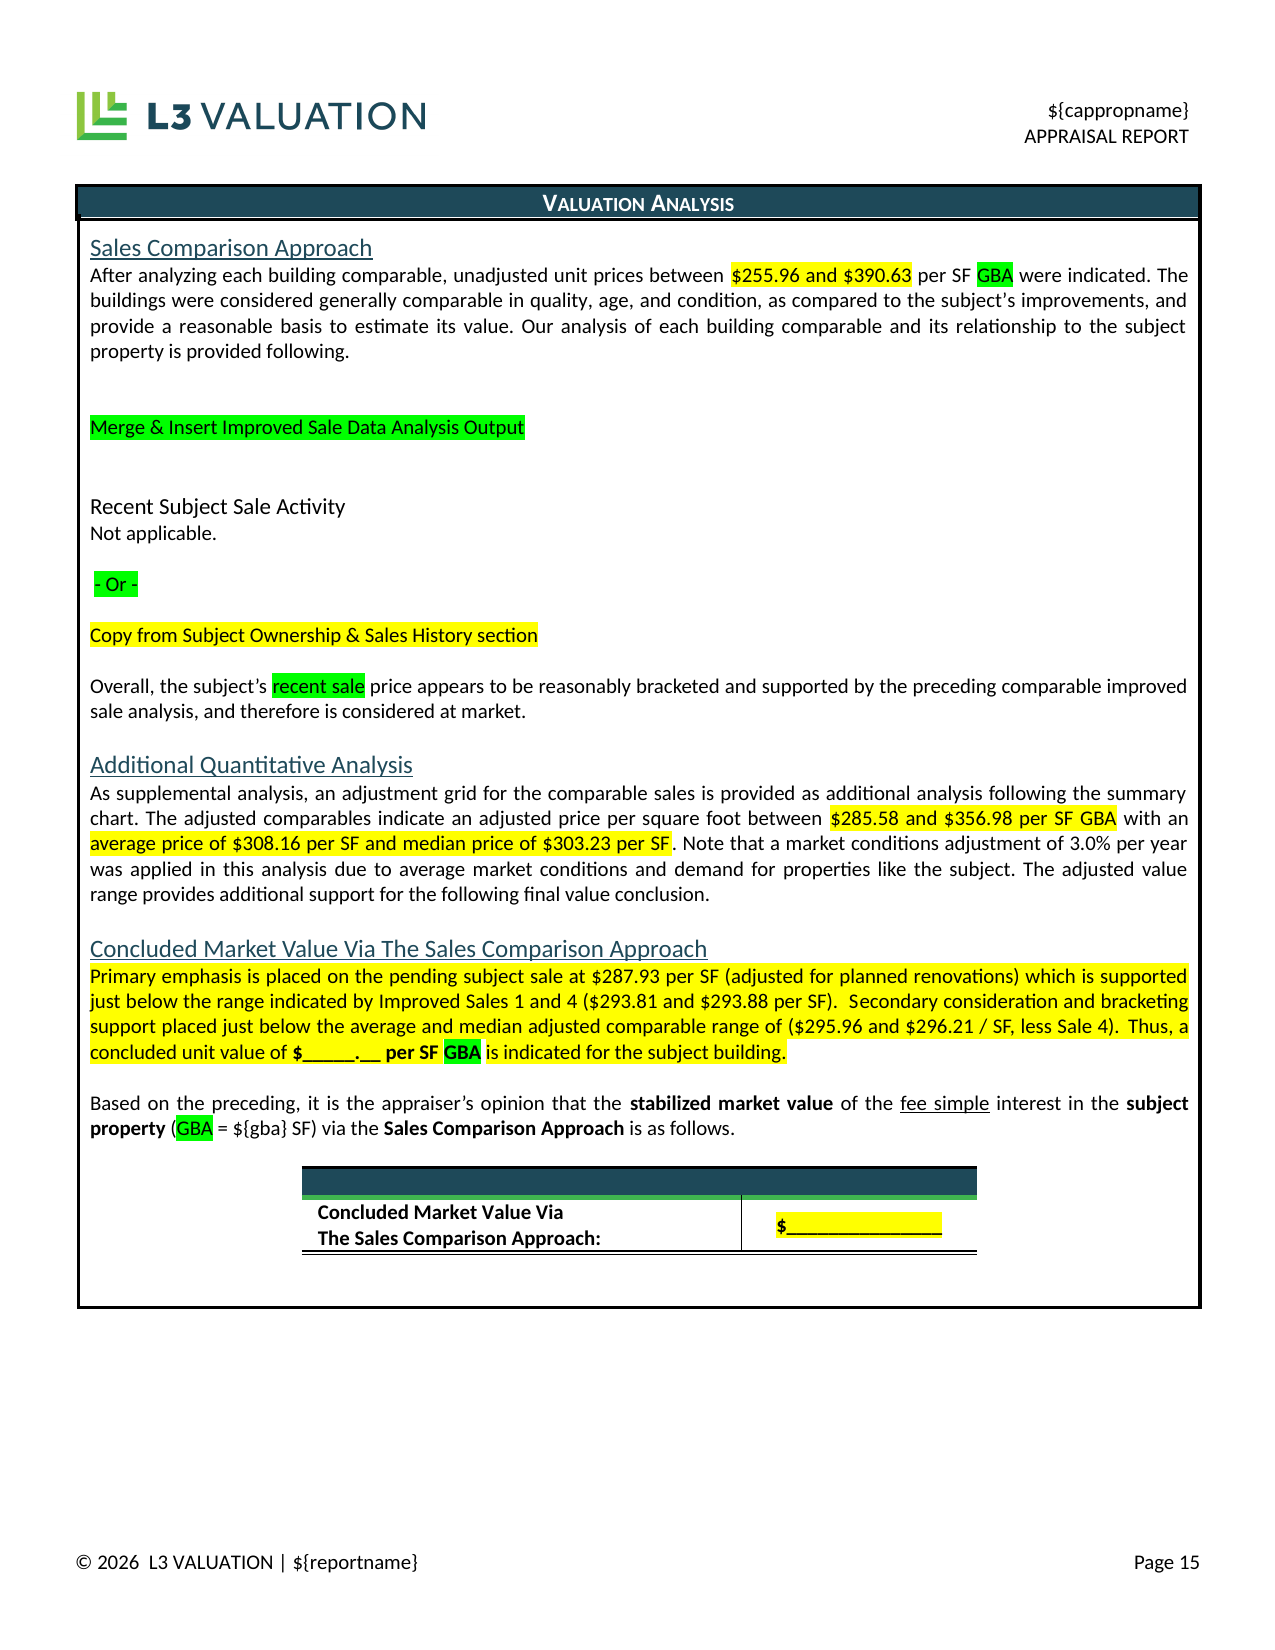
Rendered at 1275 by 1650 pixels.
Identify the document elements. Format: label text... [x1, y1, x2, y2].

picture [60, 75, 440, 156]
table_header Valuation Analysis [78, 187, 1198, 217]
table_cell Sales Comparison Approach After analyzing each building comparable, unadjusted unit prices between $255.96 and $390.63 per SF were indicated. The buildings were considered generally comparable in quality, age, and condition, as compared to the subject’s improvements, and provide a reasonable basis to estimate its value. Our analysis of each building comparable and its relationship to the subject property is provided following. Merge & Insert Improved Sale Data Analysis Output Not applicable. - Or - Copy from Subject Ownership & Sales History section Overall, the subject’s price appears to be reasonably bracketed and supported by the preceding comparable improved sale analysis, and therefore is considered at market. Additional Quantitative Analysis As supplemental analysis, an adjustment grid for the comparable sales is provided as additional analysis following the summary chart. The adjusted comparables indicate an adjusted price per square foot between $285.58 and $356.98 per SF GBA with an average price of $308.16 per SF and median price of $303.23 per SF. Note that a market conditions adjustment of 3.0% per year was applied in this analysis due to average market conditions and demand for properties like the subject. The adjusted value range provides additional support for the following final value conclusion. Concluded Market Value Via The Sales Comparison Approach Primary emphasis is placed on the pending subject sale at $287.93 per SF (adjusted for planned renovations) which is supported just below the range indicated by Improved Sales 1 and 4 ($293.81 and $293.88 per SF). Secondary consideration and bracketing support placed just below the average and median adjusted comparable range of ($295.96 and $296.21 / SF, less Sale 4). Thus, a concluded unit value of $_____.__ per SF is indicated for the subject building. Based on the preceding, it is the appraiser’s opinion that the stabilized market value of the fee simple interest in the subject property ( = ${gba} SF) via the Sales Comparison Approach is as follows. [80, 221, 1198, 1306]
